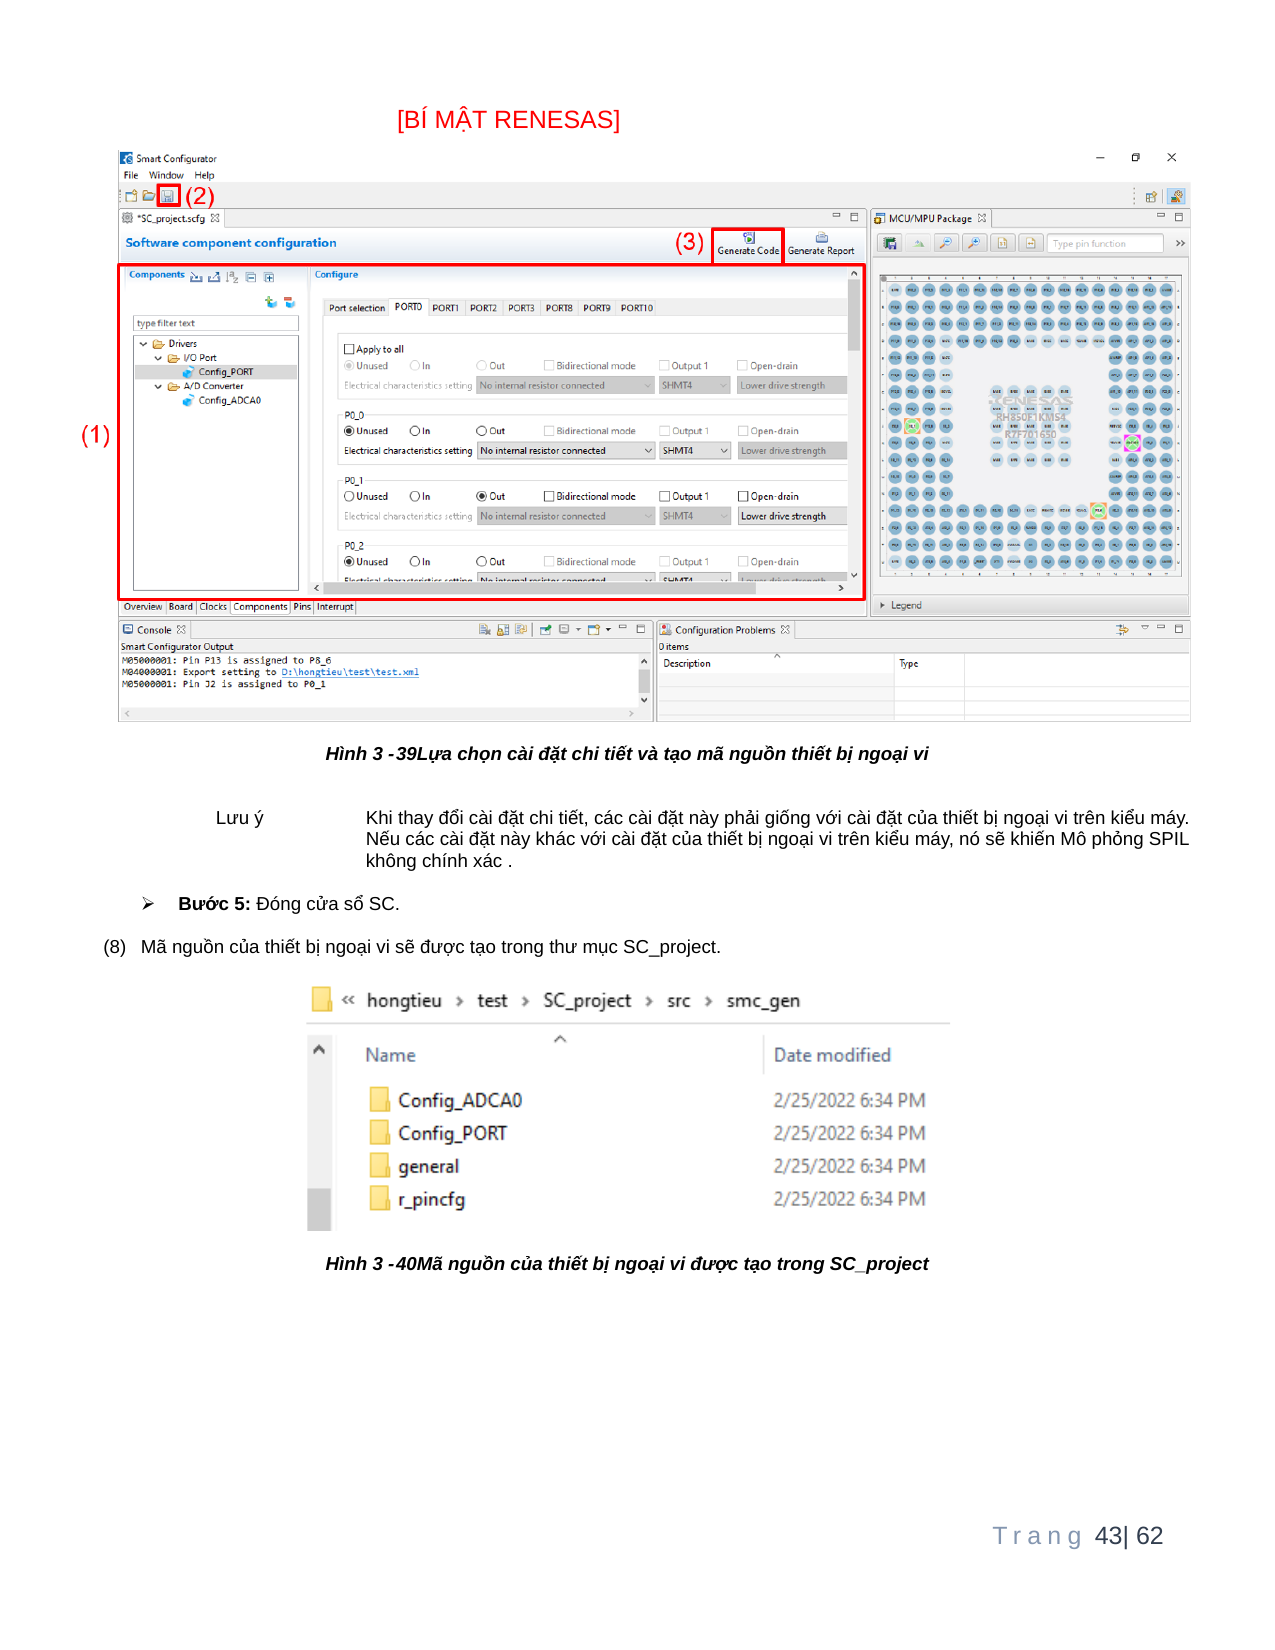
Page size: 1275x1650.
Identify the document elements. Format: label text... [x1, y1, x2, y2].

text Hình 3 -33 Lựa chọn cài đặt chi tiết và tạo mã nguồn thiết bị ngoại vi [66, 743, 1191, 764]
list Bước 5: Đóng cửa sổ SC. [141, 893, 1191, 914]
picture [306, 979, 951, 1231]
picture [65, 150, 1191, 722]
text Hình 3 -34 Mã nguồn của thiết bị ngoại vi được tạo trong SC_project [66, 1252, 1191, 1274]
text Lưu ý Khi thay đổi cài đặt chi tiết, các cài đặt này phải giống với cài đặt của thiết bị ngoại vi trên kiểu máy. Nếu các cài đặt này khác với cài đặt của thiết bị ngoại vi trên kiểu máy, nó sẽ khiến Mô phỏng SPIL không chính xác . [216, 807, 1191, 871]
list Mã nguồn của thiết bị ngoại vi sẽ được tạo trong thư mục SC_project. [103, 936, 1191, 958]
